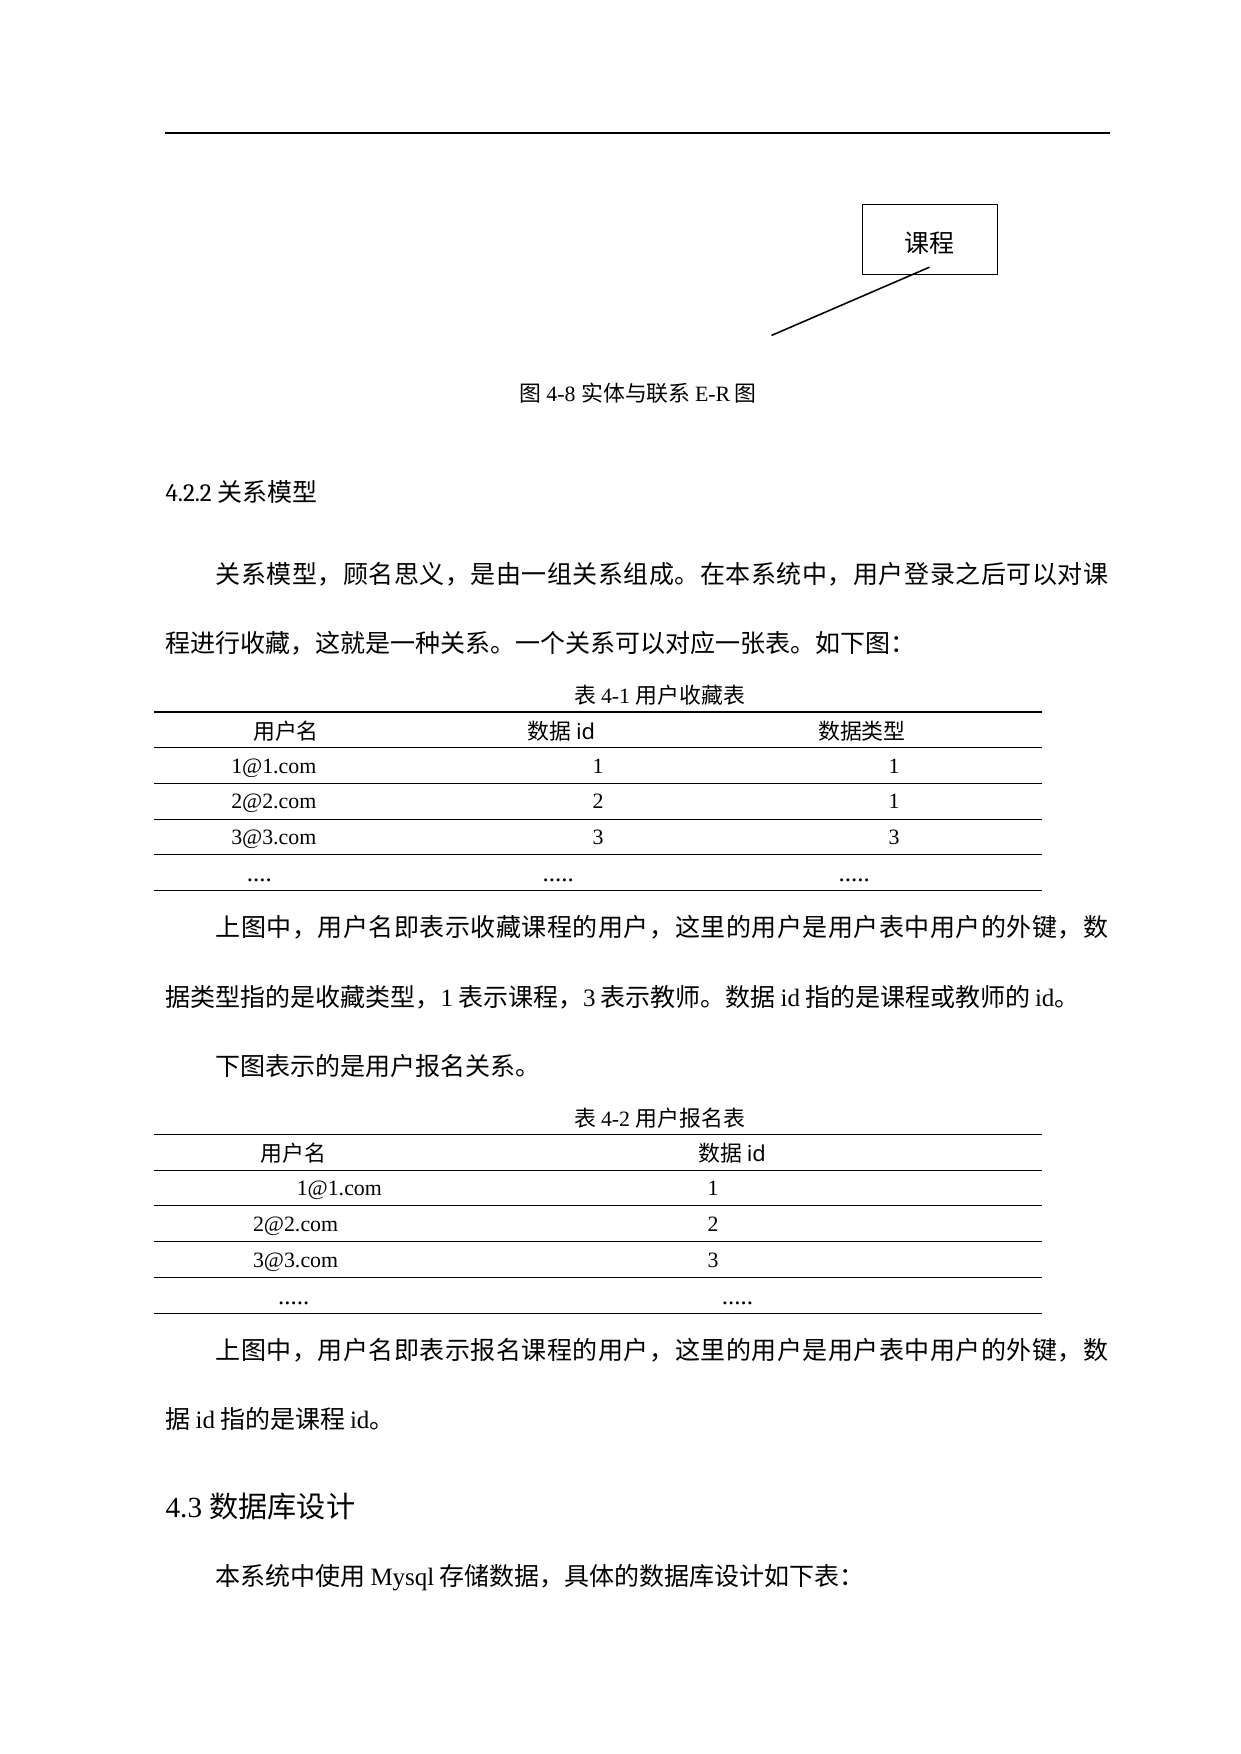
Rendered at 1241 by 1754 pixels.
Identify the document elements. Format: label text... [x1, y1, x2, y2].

table_cell 3@3.com [154, 1242, 598, 1277]
table_cell 2@2.com [154, 784, 450, 818]
text 关系模型，顾名思义，是由一组关系组成。在本系统中，用户登录之后可以对课程进行收藏，这就是一种关系。一个关系可以对应一张表。如下图： [165, 538, 1110, 677]
table_cell 3 [746, 820, 1042, 854]
table_cell ..... [746, 855, 1042, 890]
table_cell 2 [598, 1206, 1042, 1241]
subtitle 图 4-8 实体与联系E-R图 [165, 374, 1110, 409]
table_cell 1 [450, 748, 746, 783]
table_cell 2@2.com [154, 1206, 598, 1241]
table_cell 2 [450, 784, 746, 818]
text 本系统中使用Mysql存储数据，具体的数据库设计如下表： [165, 1540, 1110, 1609]
table_cell 3 [598, 1242, 1042, 1277]
table_cell 3 [450, 820, 746, 854]
table_header 用户名 [154, 1135, 598, 1169]
table_header 数据id [598, 1135, 1042, 1169]
subtitle 表4-1 用户收藏表 [165, 677, 1110, 711]
table_cell 1 [746, 748, 1042, 783]
table_header 数据类型 [746, 713, 1042, 747]
text 上图中，用户名即表示报名课程的用户，这里的用户是用户表中用户的外键，数据id指的是课程id。 [165, 1313, 1110, 1452]
subtitle 4.3 数据库设计 [165, 1469, 1110, 1539]
table_header 数据id [450, 713, 746, 747]
subtitle 4.2.2 关系模型 [165, 456, 1110, 525]
table_cell ..... [154, 1278, 598, 1312]
table_cell 1@1.com [154, 1171, 598, 1205]
table_cell 1@1.com [154, 748, 450, 783]
table_cell ..... [598, 1278, 1042, 1312]
table_header 用户名 [154, 713, 450, 747]
table_cell ..... [450, 855, 746, 890]
table_cell 3@3.com [154, 820, 450, 854]
table_cell .... [154, 855, 450, 890]
table_cell 1 [598, 1171, 1042, 1205]
table_cell 1 [746, 784, 1042, 818]
text 上图中，用户名即表示收藏课程的用户，这里的用户是用户表中用户的外键，数据类型指的是收藏类型，1表示课程，3表示教师。数据id指的是课程或教师的id。 [165, 891, 1110, 1030]
subtitle 表4-2 用户报名表 [165, 1099, 1110, 1134]
text 下图表示的是用户报名关系。 [165, 1030, 1110, 1099]
